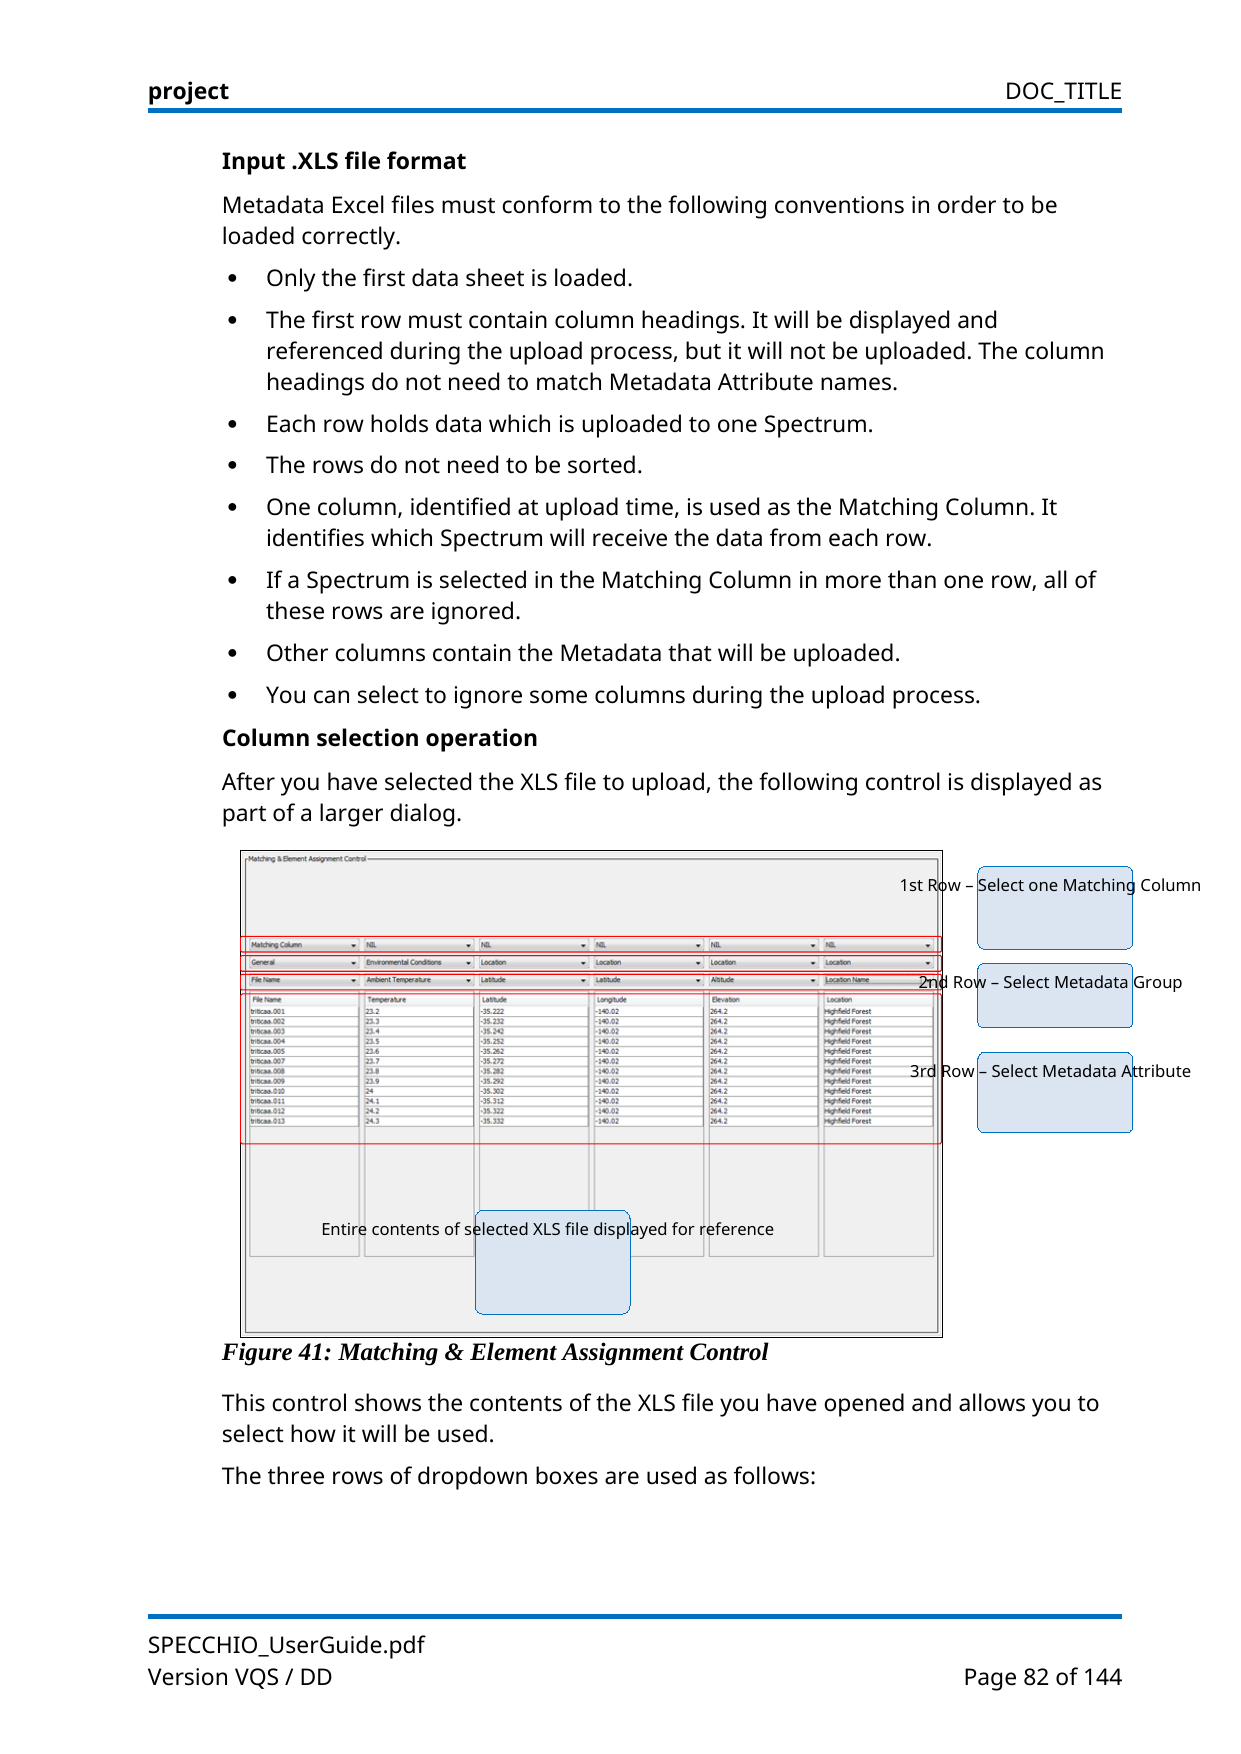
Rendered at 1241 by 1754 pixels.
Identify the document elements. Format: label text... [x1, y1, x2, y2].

text The three rows of dropdown boxes are used as follows: [222, 1460, 1122, 1491]
text This control shows the contents of the XLS file you have opened and allows you to select how it will be used. [222, 1387, 1122, 1449]
text Other columns contain the Metadata that will be uploaded. [228, 637, 1122, 668]
text If a Spectrum is selected in the Matching Column in more than one row, all of these rows are ignored. [228, 564, 1122, 626]
text One column, identified at upload time, is used as the Matching Column. It identifies which Spectrum will receive the data from each row. [228, 491, 1122, 553]
text Each row holds data which is uploaded to one Spectrum. [228, 408, 1122, 439]
picture [241, 1144, 942, 1337]
text The rows do not need to be sorted. [228, 449, 1122, 481]
subtitle Input .XLS file format [222, 145, 1122, 176]
text You can select to ignore some columns during the upload process. [228, 678, 1122, 710]
picture [241, 851, 942, 936]
subtitle Column selection operation [222, 722, 1122, 753]
picture [242, 957, 941, 970]
text The first row must contain column headings. It will be displayed and referenced during the upload process, but it will not be uploaded. The column headings do not need to match Metadata Attribute names. [228, 303, 1122, 397]
text After you have selected the XLS file to upload, the following control is displayed as part of a larger dialog. [222, 766, 1122, 828]
text Metadata Excel files must conform to the following conventions in order to be loaded correctly. [222, 189, 1122, 251]
text Only the first data sheet is loaded. [228, 262, 1122, 293]
picture [242, 937, 941, 951]
picture [242, 995, 941, 1143]
picture [242, 975, 941, 989]
